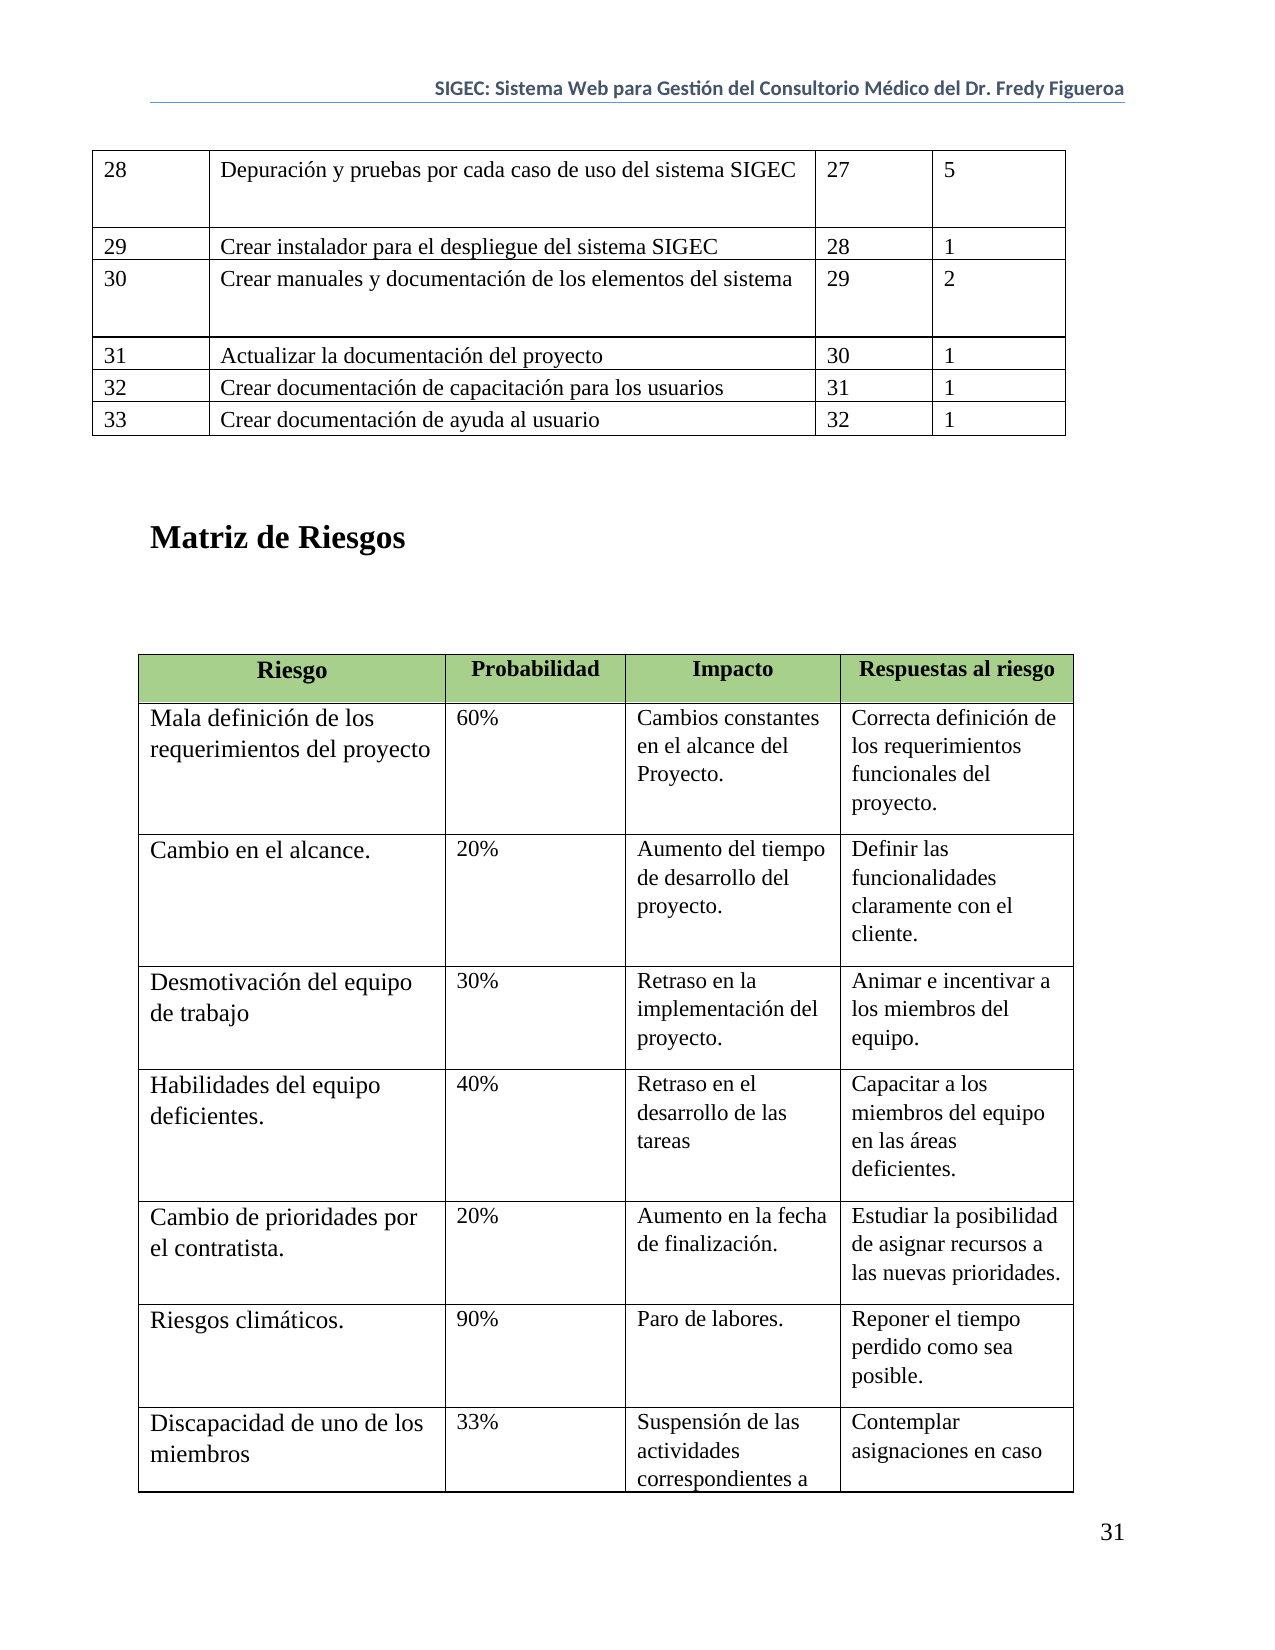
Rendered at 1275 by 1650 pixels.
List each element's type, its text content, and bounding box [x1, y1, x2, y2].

table_cell Crear manuales y documentación de los elementos del sistema [210, 260, 815, 336]
table_cell 1 [933, 402, 1065, 435]
table_header Impacto [626, 655, 840, 702]
table_cell Riesgos climáticos. [139, 1305, 445, 1407]
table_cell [626, 1408, 840, 1491]
table_cell 32 [93, 370, 209, 401]
table_cell Depuración y pruebas por cada caso de uso del sistema SIGEC [210, 151, 815, 227]
table_cell Cambios constantes en el alcance del Proyecto. [626, 704, 840, 834]
table_cell Cambio en el alcance. [139, 835, 445, 966]
table_cell Correcta definición de los requerimientos funcionales del proyecto. [841, 704, 1073, 834]
table_cell Capacitar a los miembros del equipo en las áreas deficientes. [841, 1070, 1073, 1201]
table_cell 1 [933, 370, 1065, 401]
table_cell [841, 1408, 1073, 1491]
table_cell 20% [446, 1202, 625, 1304]
table_header Riesgo [139, 655, 445, 702]
table_cell 33% [446, 1408, 625, 1491]
table_header Probabilidad [446, 655, 625, 702]
table_cell 5 [933, 151, 1065, 227]
table_cell 27 [816, 151, 932, 227]
table_cell Definir las funcionalidades claramente con el cliente. [841, 835, 1073, 966]
table_cell Desmotivación del equipo de trabajo [139, 967, 445, 1069]
table_cell 60% [446, 704, 625, 834]
table_cell Animar e incentivar a los miembros del equipo. [841, 967, 1073, 1069]
table_cell 30 [816, 338, 932, 369]
table_cell Crear instalador para el despliegue del sistema SIGEC [210, 228, 815, 259]
table_cell Retraso en el desarrollo de las tareas [626, 1070, 840, 1201]
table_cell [139, 1408, 445, 1491]
table_cell Habilidades del equipo deficientes. [139, 1070, 445, 1201]
table_cell 28 [93, 151, 209, 227]
table_cell 90% [446, 1305, 625, 1407]
table_cell 40% [446, 1070, 625, 1201]
table_cell Cambio de prioridades por el contratista. [139, 1202, 445, 1304]
table_cell 32 [816, 402, 932, 435]
table_cell Reponer el tiempo perdido como sea posible. [841, 1305, 1073, 1407]
table_cell 29 [93, 228, 209, 259]
table_cell 1 [933, 338, 1065, 369]
table_cell 1 [933, 228, 1065, 259]
table_cell 30% [446, 967, 625, 1069]
table_cell 30 [93, 260, 209, 336]
table_cell 2 [933, 260, 1065, 336]
table_cell Retraso en la implementación del proyecto. [626, 967, 840, 1069]
table_cell Crear documentación de ayuda al usuario [210, 402, 815, 435]
table_cell Paro de labores. [626, 1305, 840, 1407]
table_cell Aumento del tiempo de desarrollo del proyecto. [626, 835, 840, 966]
table_cell 20% [446, 835, 625, 966]
table_header Respuestas al riesgo [841, 655, 1073, 702]
table_cell 33 [93, 402, 209, 435]
table_cell 28 [816, 228, 932, 259]
table_cell Aumento en la fecha de finalización. [626, 1202, 840, 1304]
table_cell 29 [816, 260, 932, 336]
table_cell Actualizar la documentación del proyecto [210, 338, 815, 369]
table_cell 31 [816, 370, 932, 401]
table_cell 31 [93, 338, 209, 369]
table_cell Crear documentación de capacitación para los usuarios [210, 370, 815, 401]
table_cell Mala definición de los requerimientos del proyecto [139, 704, 445, 834]
subtitle Matriz de Riesgos [150, 517, 1125, 555]
table_cell Estudiar la posibilidad de asignar recursos a las nuevas prioridades. [841, 1202, 1073, 1304]
